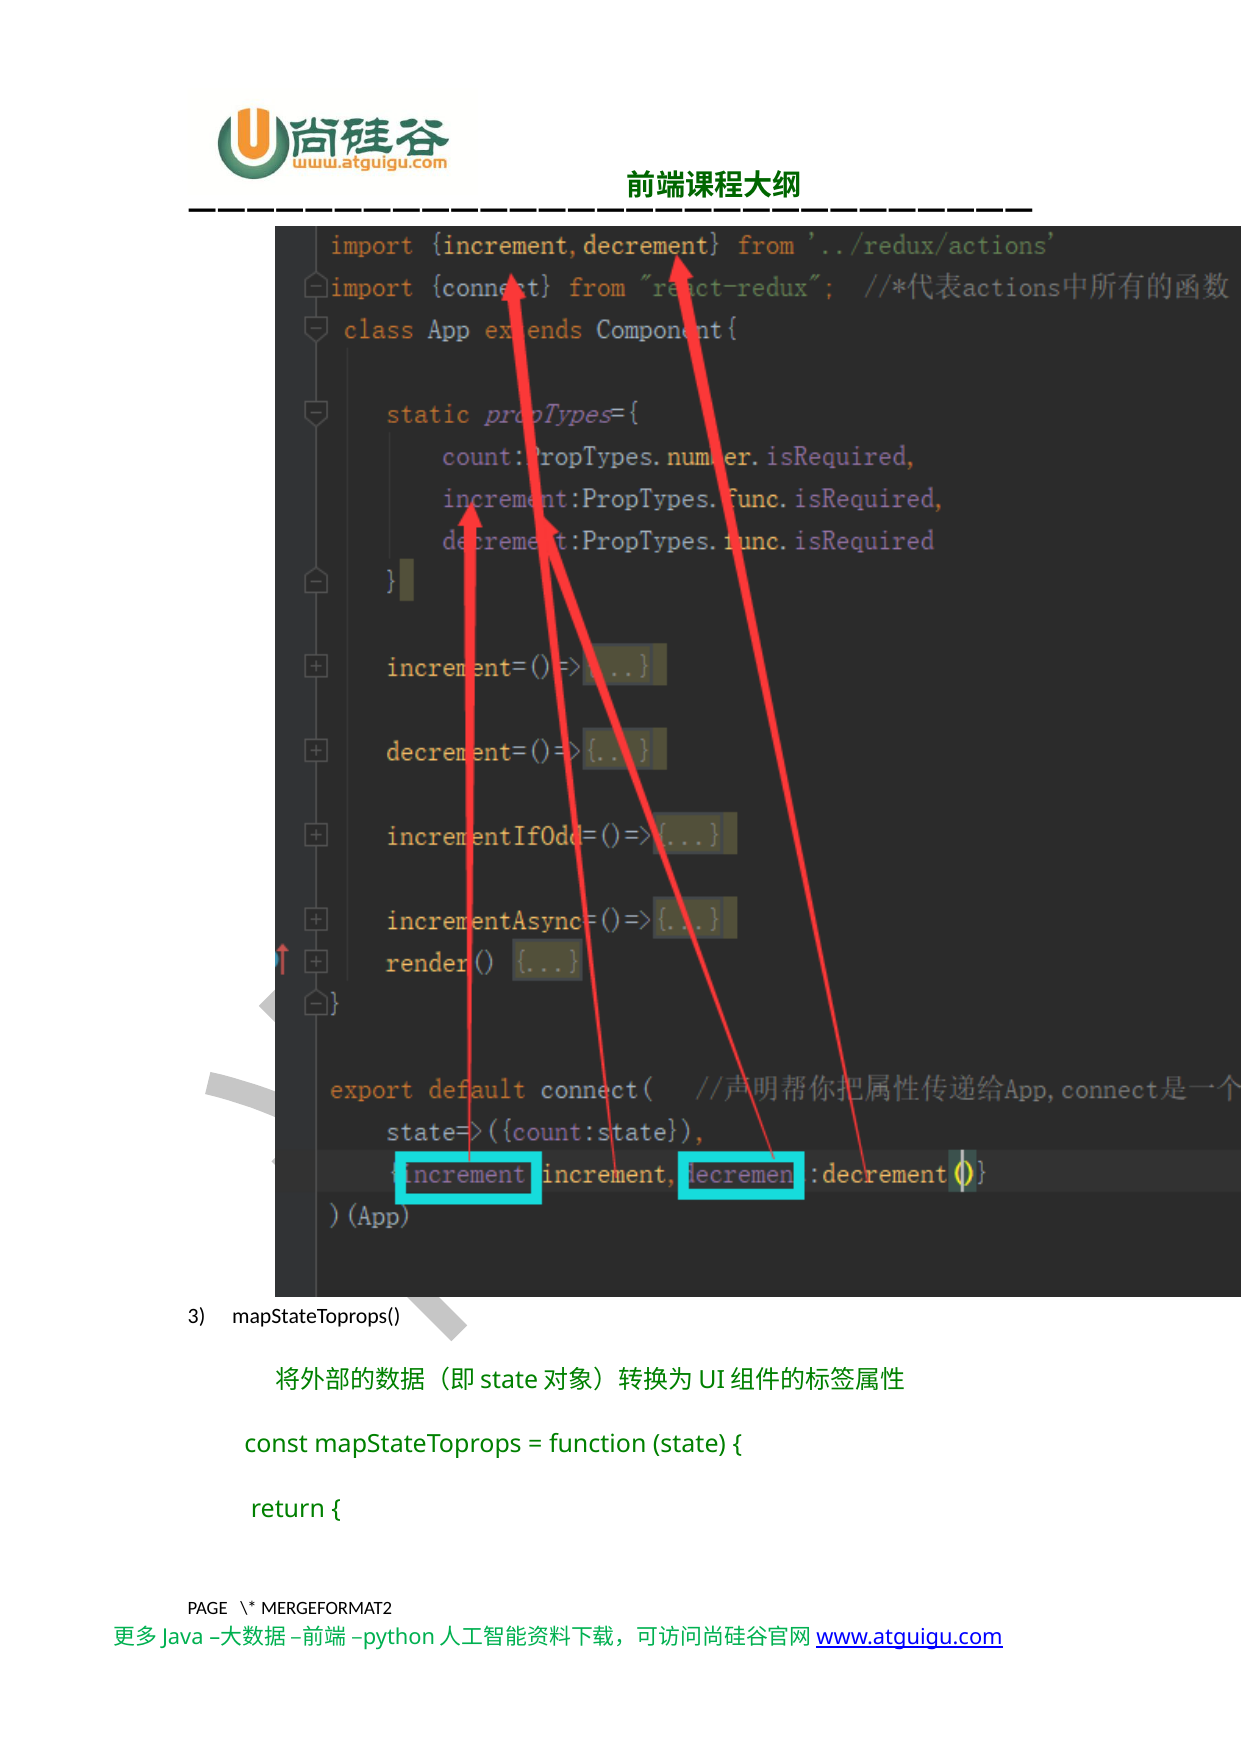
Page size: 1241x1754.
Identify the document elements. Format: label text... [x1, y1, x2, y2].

text 将外部的数据（即state对象）转换为UI组件的标签属性 const mapStateToprops = function (state) { return { value: state } } [231, 1345, 1053, 1540]
list mapStateToprops() [187, 1299, 1053, 1332]
picture [187, 88, 479, 195]
picture [275, 226, 1241, 1297]
